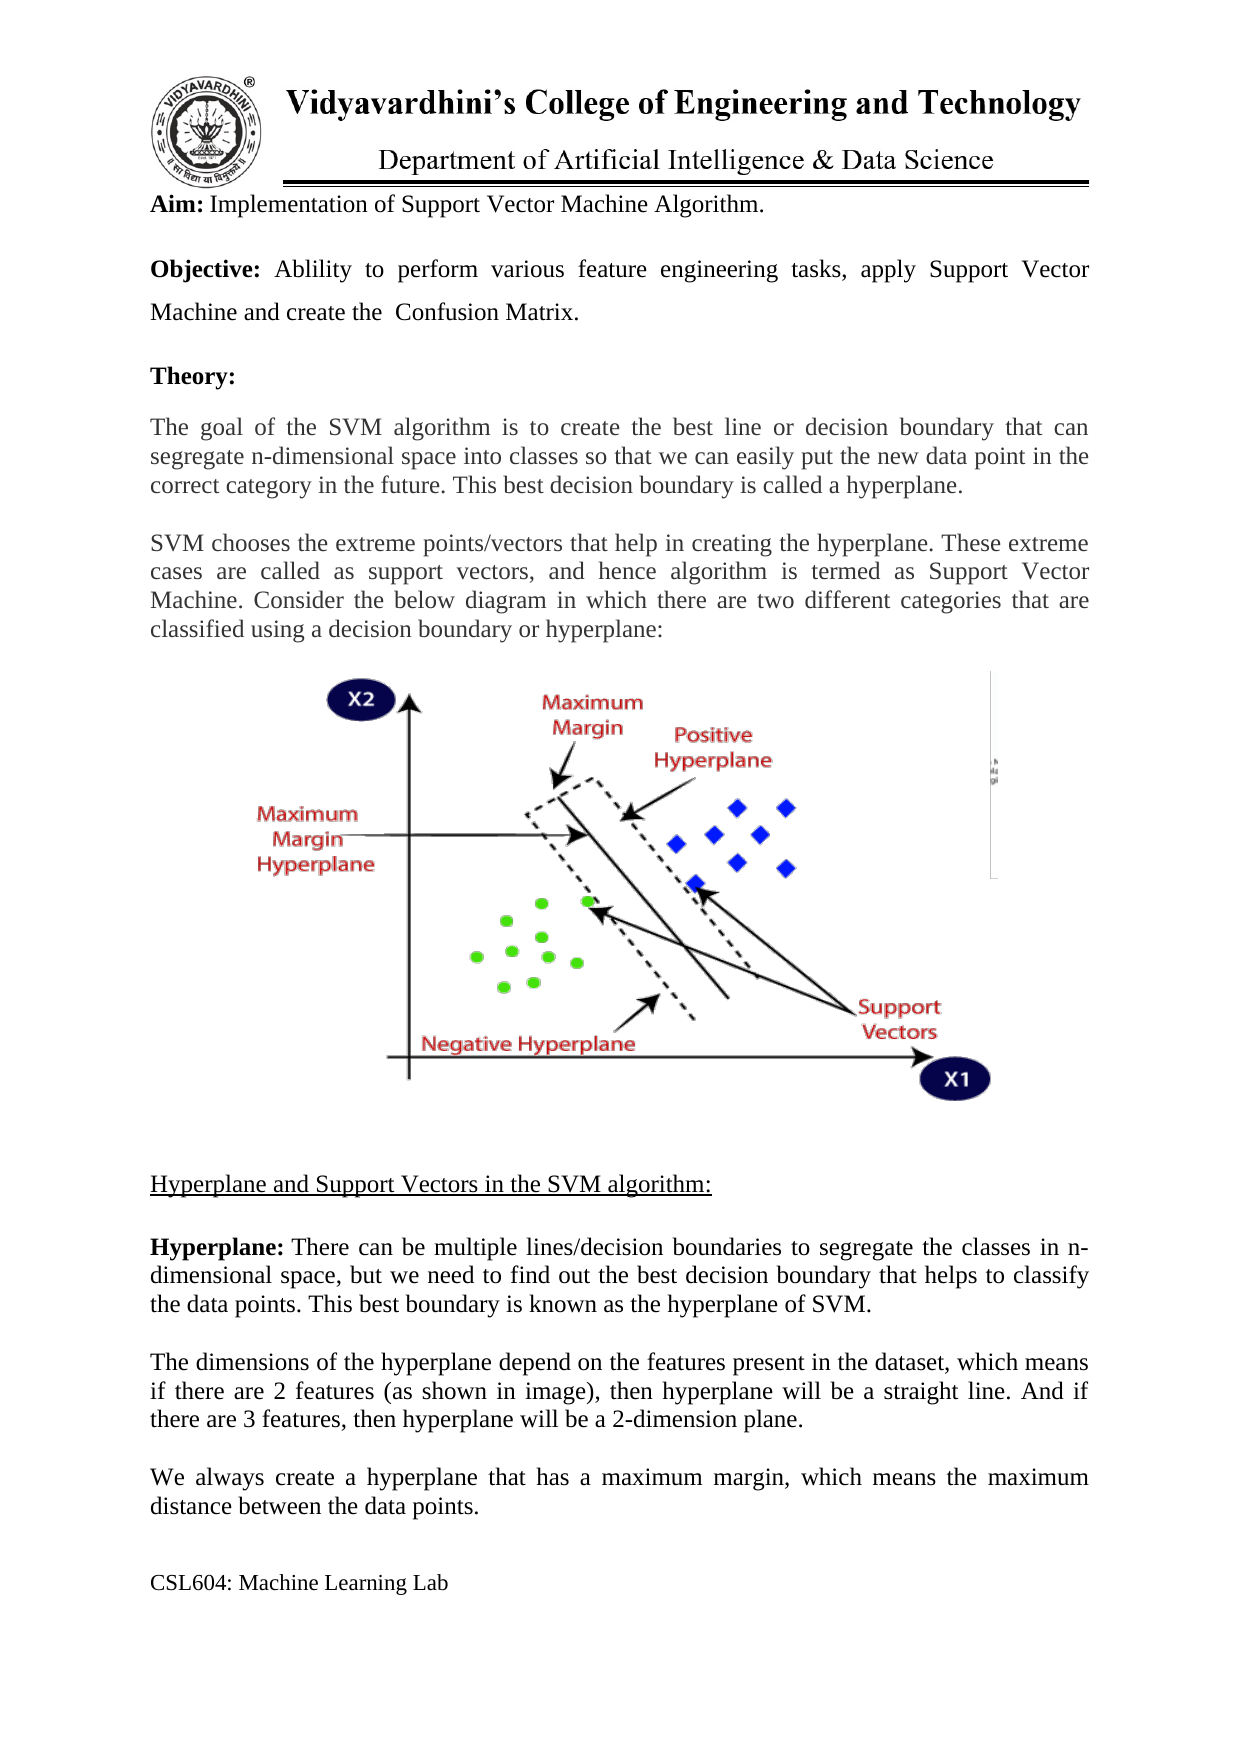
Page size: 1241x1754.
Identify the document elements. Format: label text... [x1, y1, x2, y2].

text We always create a hyperplane that has a maximum margin, which means the maximum distance between the data points. [150, 1462, 1090, 1520]
text Objective: Ablility to perform various feature engineering tasks, apply Support Vector Machine and create the Confusion Matrix. [150, 254, 1090, 326]
picture [150, 75, 1091, 190]
picture [242, 671, 998, 1104]
text The dimensions of the hyperplane depend on the features present in the dataset, which means if there are 2 features (as shown in image), then hyperplane will be a straight line. And if there are 3 features, then hyperplane will be a 2-dimension plane. [150, 1347, 1090, 1433]
text SVM chooses the extreme points/vectors that help in creating the hyperplane. These extreme cases are called as support vectors, and hence algorithm is termed as Support Vector Machine. Consider the below diagram in which there are two different categories that are classified using a decision boundary or hyperplane: [150, 528, 1090, 643]
text Hyperplane and Support Vectors in the SVM algorithm: [150, 1169, 1090, 1198]
text Hyperplane: There can be multiple lines/decision boundaries to segregate the classes in n-dimensional space, but we need to find out the best decision boundary that helps to classify the data points. This best boundary is known as the hyperplane of SVM. [150, 1232, 1090, 1318]
text Aim: Implementation of Support Vector Machine Algorithm. [150, 190, 1090, 218]
text The goal of the SVM algorithm is to create the best line or decision boundary that can segregate n-dimensional space into classes so that we can easily put the new data point in the correct category in the future. This best decision boundary is called a hyperplane. [150, 412, 1090, 498]
text Theory: [150, 361, 1090, 389]
